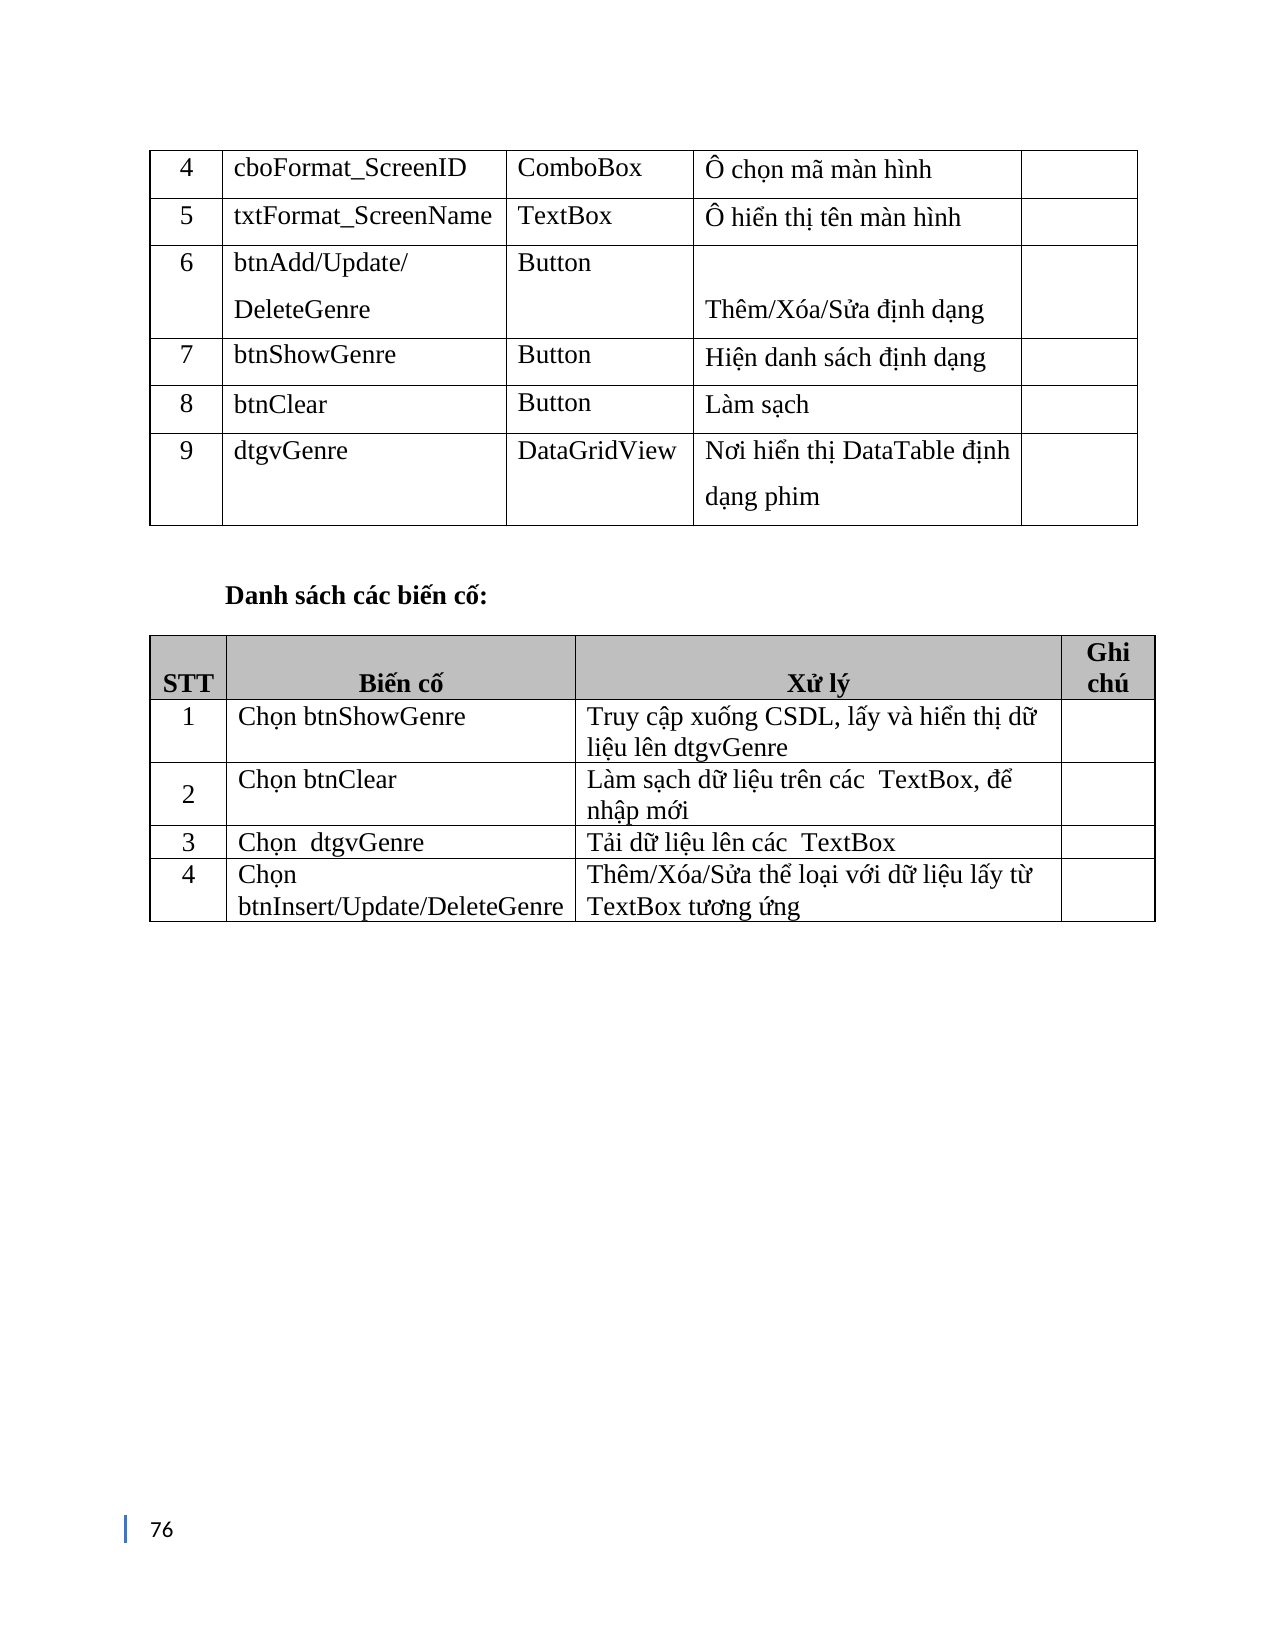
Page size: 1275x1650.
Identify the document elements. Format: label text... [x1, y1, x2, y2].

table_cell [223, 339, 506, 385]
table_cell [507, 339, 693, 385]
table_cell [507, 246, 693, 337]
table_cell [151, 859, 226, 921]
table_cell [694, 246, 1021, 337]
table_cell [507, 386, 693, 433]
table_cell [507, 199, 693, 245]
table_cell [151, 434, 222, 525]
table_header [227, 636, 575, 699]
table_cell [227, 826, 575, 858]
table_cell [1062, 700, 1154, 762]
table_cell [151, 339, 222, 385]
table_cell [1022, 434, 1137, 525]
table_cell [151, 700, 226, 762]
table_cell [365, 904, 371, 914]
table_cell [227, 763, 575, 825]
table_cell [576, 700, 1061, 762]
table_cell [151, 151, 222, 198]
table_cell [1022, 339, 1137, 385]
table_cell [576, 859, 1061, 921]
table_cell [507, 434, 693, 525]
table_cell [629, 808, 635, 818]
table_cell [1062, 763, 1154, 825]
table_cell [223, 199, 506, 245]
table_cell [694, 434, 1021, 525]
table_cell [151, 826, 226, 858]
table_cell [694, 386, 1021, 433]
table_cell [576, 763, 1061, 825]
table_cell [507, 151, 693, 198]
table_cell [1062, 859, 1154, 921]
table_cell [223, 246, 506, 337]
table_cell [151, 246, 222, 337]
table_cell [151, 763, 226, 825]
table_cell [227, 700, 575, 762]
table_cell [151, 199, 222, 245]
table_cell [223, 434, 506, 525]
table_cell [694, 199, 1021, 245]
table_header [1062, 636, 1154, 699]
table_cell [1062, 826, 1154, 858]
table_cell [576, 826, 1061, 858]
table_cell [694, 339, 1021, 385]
text Danh sách các biến cố: [150, 579, 1125, 610]
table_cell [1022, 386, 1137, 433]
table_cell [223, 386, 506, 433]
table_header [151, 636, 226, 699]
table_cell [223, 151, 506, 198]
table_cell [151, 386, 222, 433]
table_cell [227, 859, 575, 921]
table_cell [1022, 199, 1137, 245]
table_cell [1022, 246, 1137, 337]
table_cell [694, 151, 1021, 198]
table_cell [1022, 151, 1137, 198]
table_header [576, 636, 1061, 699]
